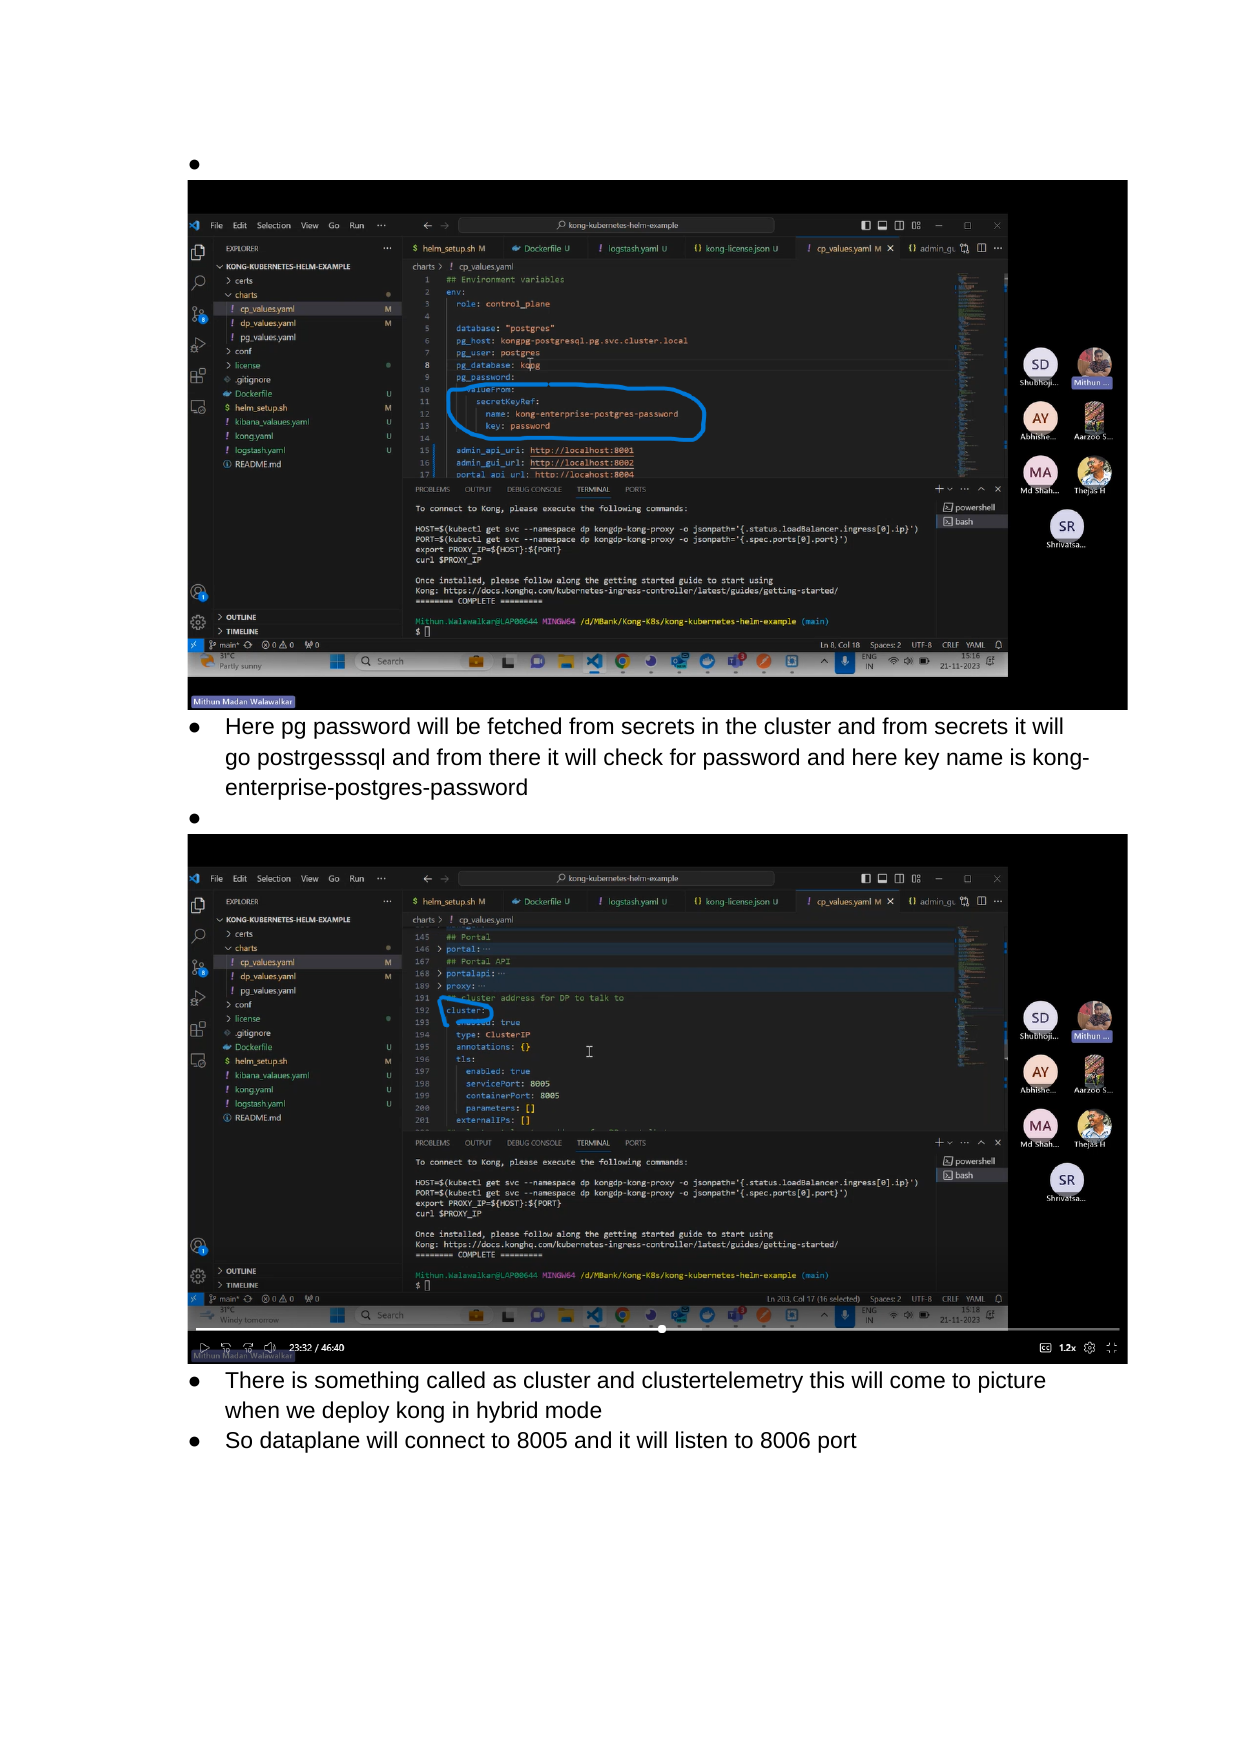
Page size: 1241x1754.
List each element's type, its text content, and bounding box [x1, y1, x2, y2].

picture [187, 180, 1128, 710]
picture [187, 834, 1128, 1364]
list There is something called as cluster and clustertelemetry this will come to picture when we deploy kong in hybrid mode [187, 1367, 1090, 1424]
list So dataplane will connect to 8005 and it will listen to 8006 port [187, 1427, 1090, 1454]
list Here pg password will be fetched from secrets in the cluster and from secrets it will go postrgesssql and from there it will check for password and here key name is kong-enterprise-postgres-password [187, 713, 1090, 800]
